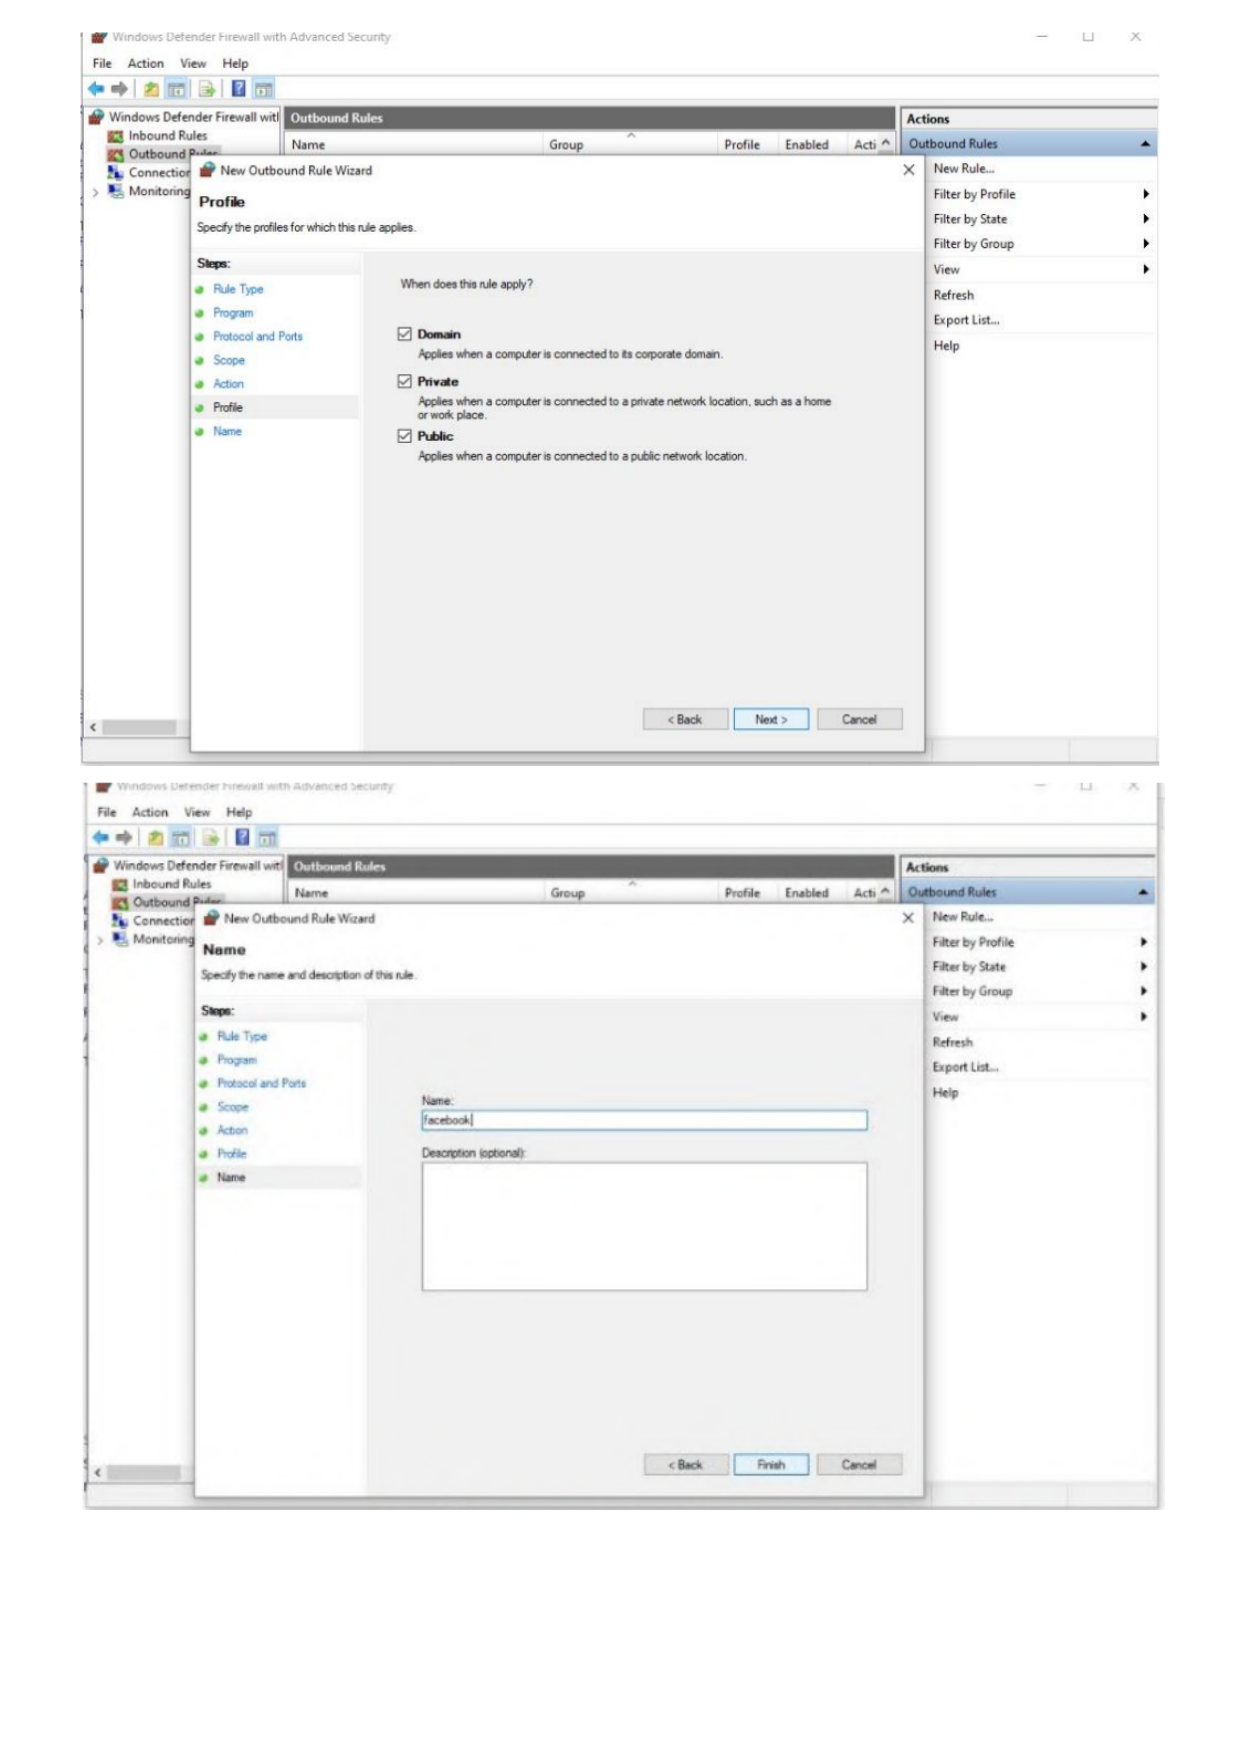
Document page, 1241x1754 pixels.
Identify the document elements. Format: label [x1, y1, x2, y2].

picture [75, 775, 1166, 1510]
picture [75, 27, 1166, 766]
